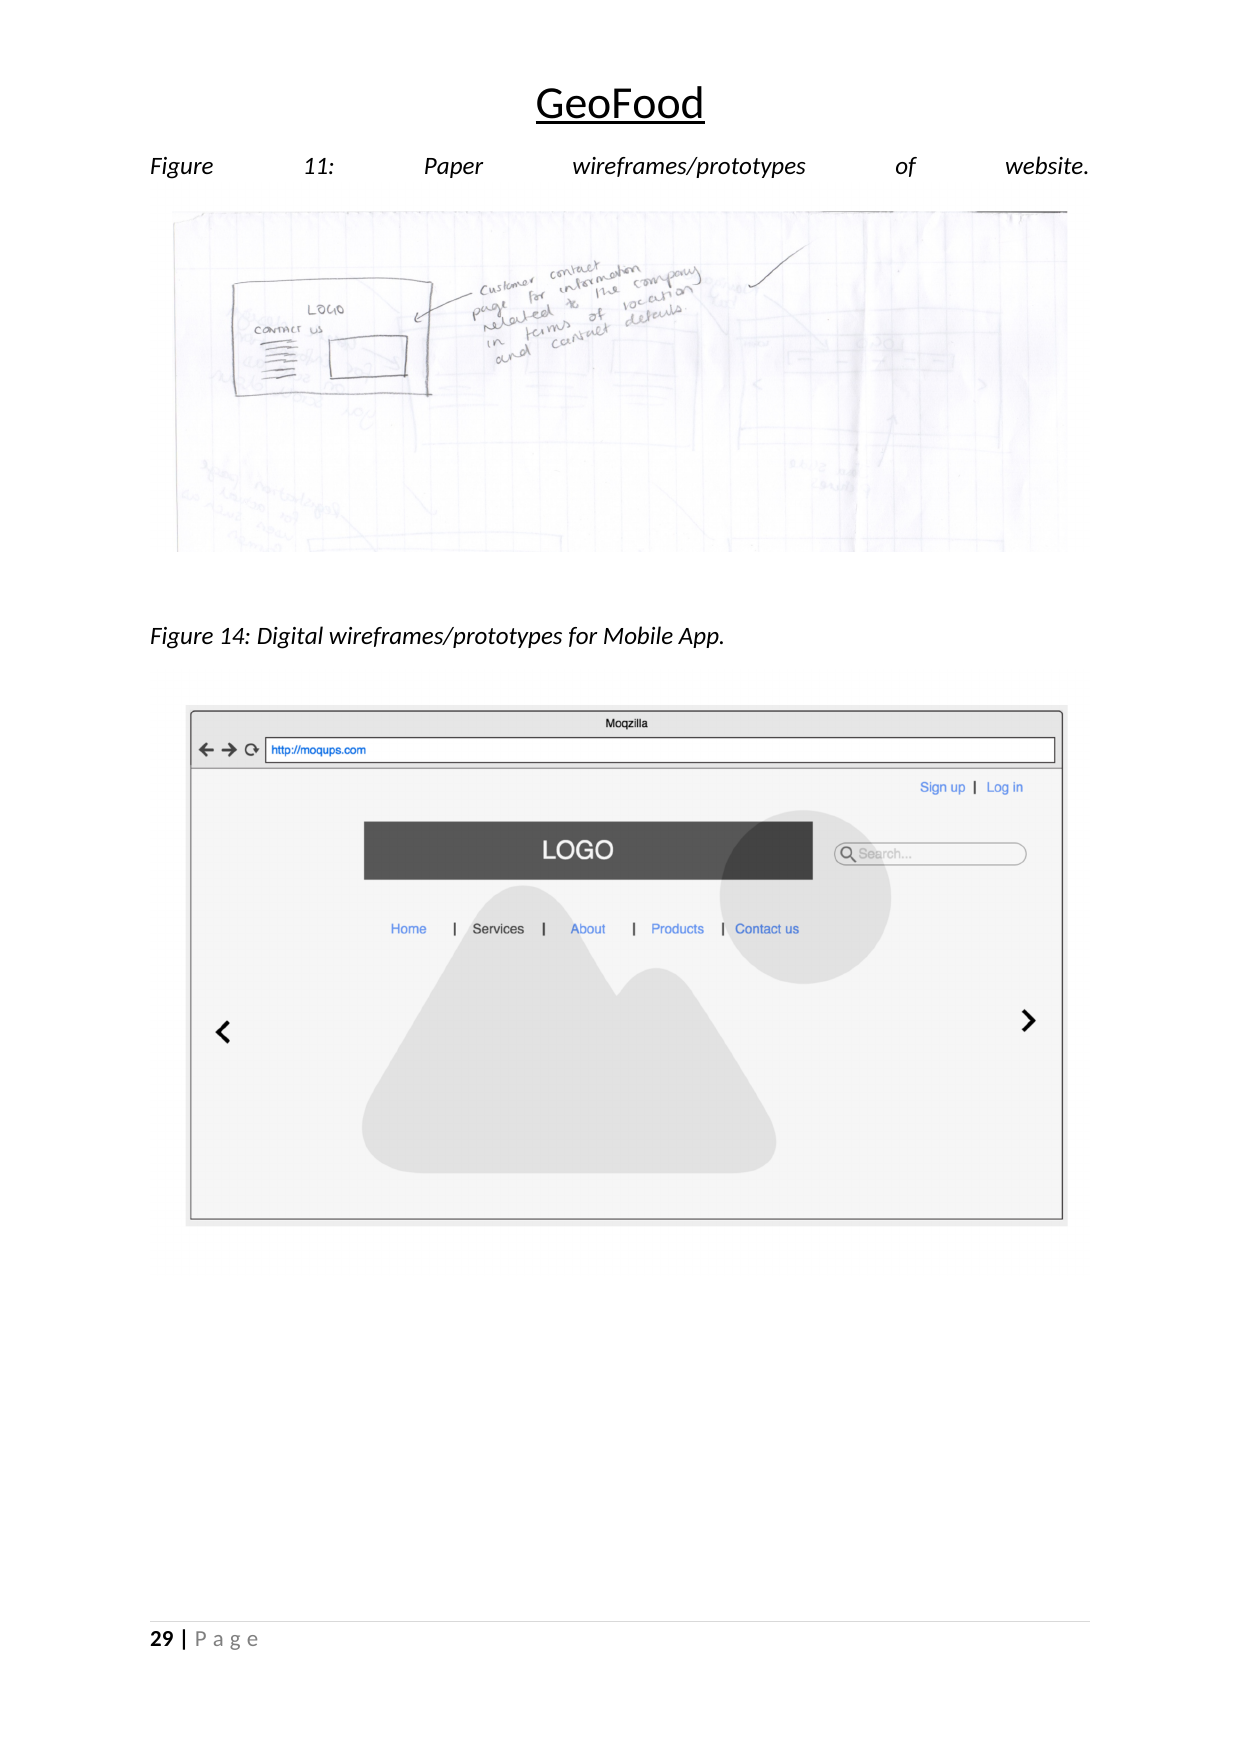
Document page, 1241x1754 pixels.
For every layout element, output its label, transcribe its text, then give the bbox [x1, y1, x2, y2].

picture [150, 182, 1090, 552]
text Figure 14: Digital wireframes/prototypes for Mobile App. [150, 620, 1090, 650]
text Figure 11: Paper wireframes/prototypes of website. [150, 150, 1090, 182]
picture [150, 669, 1090, 1276]
